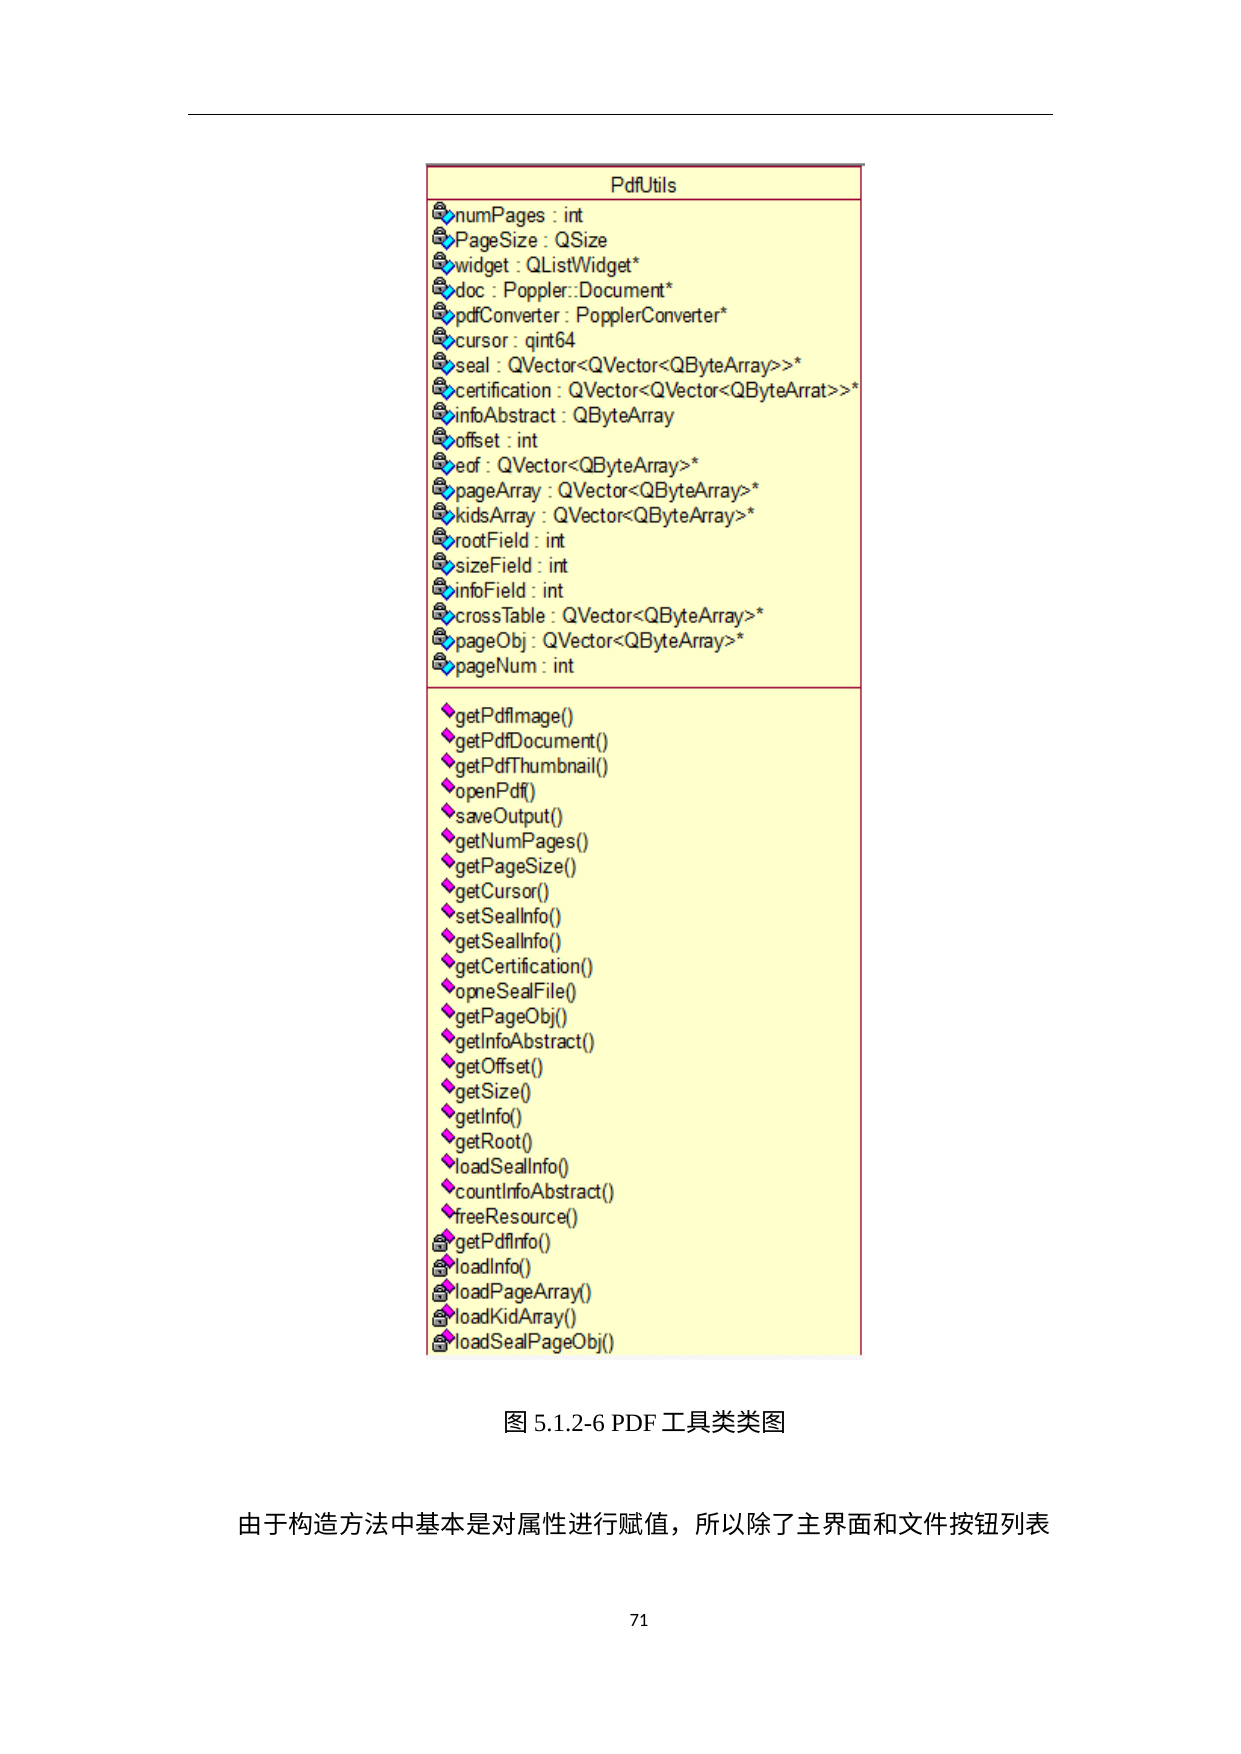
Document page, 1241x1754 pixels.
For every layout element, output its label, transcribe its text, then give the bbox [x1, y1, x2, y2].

picture [425, 163, 865, 1360]
text 图5.1.2-6 PDF工具类类图 [187, 1386, 1053, 1454]
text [187, 1488, 1053, 1556]
